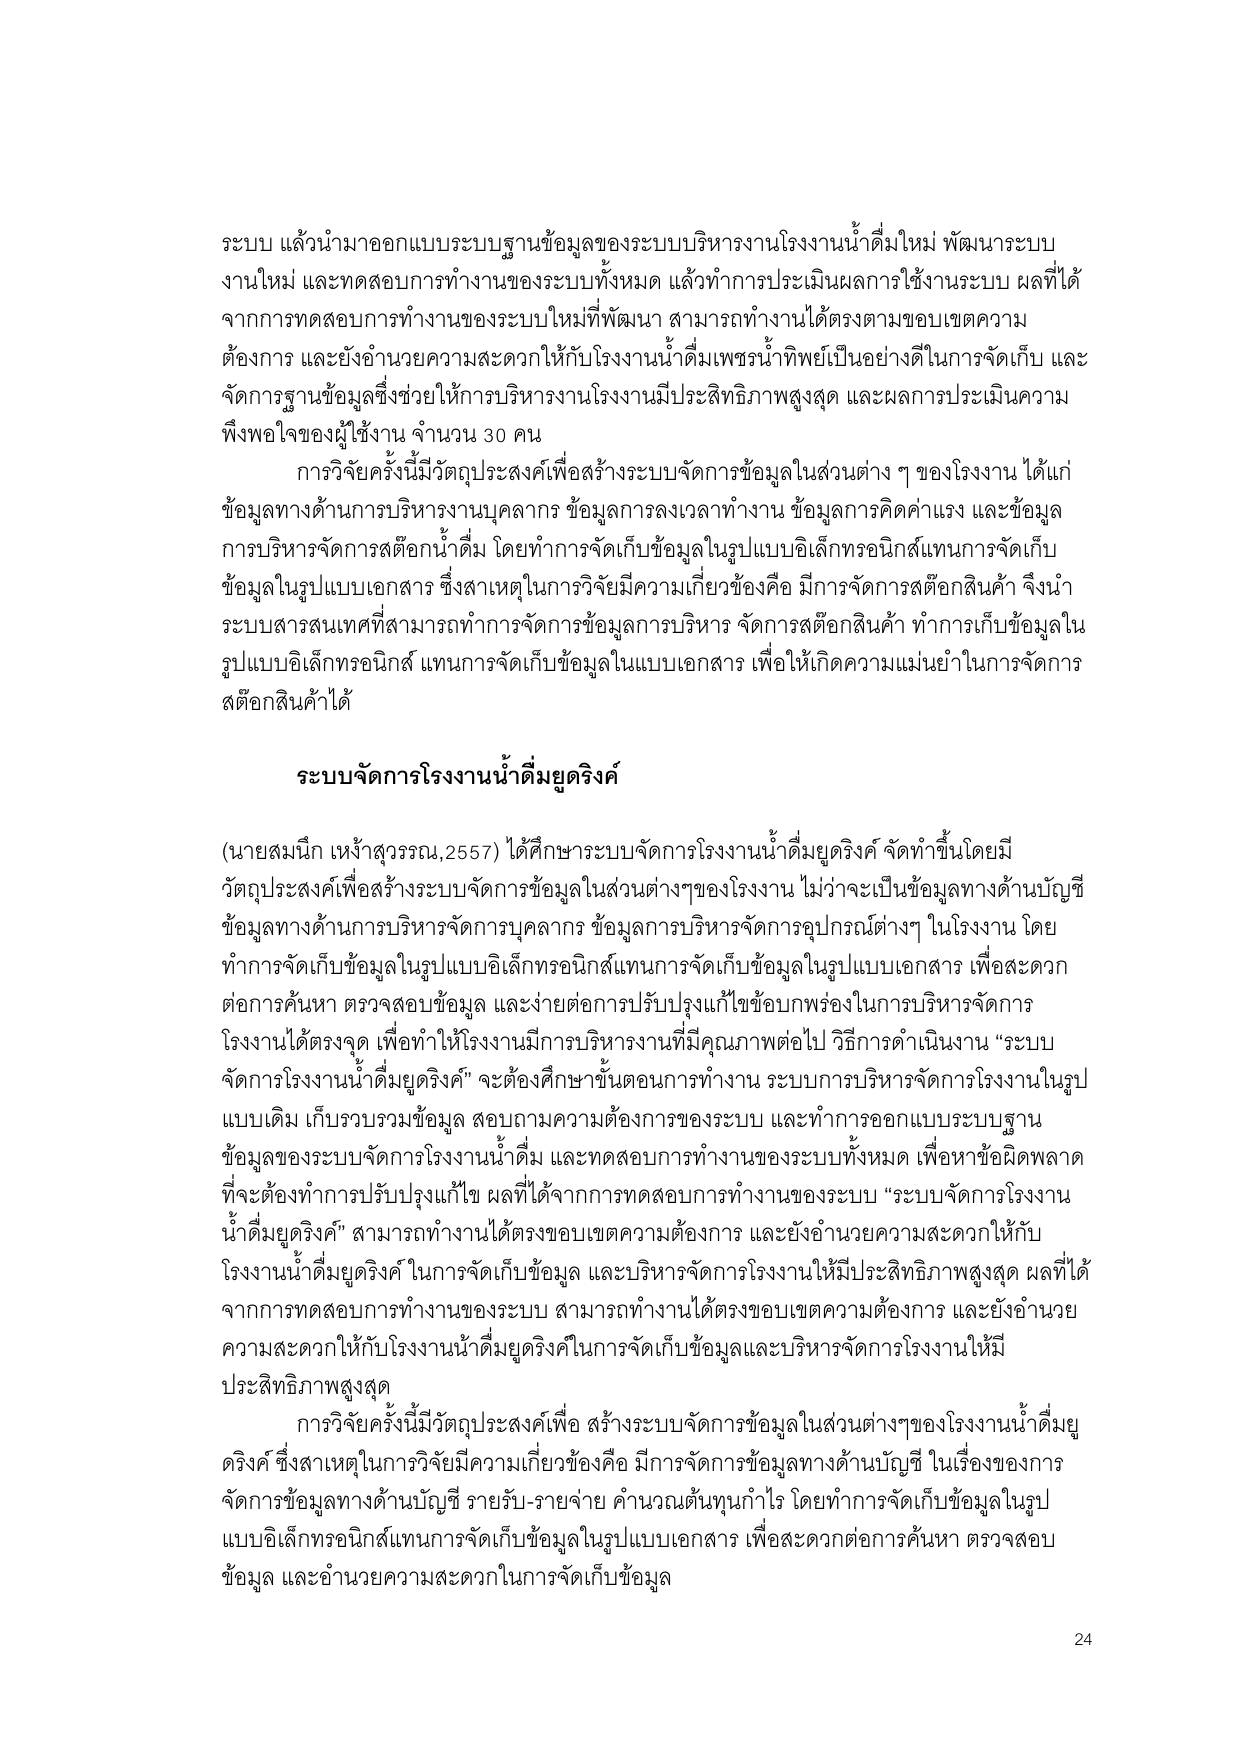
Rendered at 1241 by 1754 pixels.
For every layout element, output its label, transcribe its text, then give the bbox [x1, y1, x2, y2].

text สต๊อกสินค้าได้ [221, 680, 1092, 718]
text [221, 221, 1092, 451]
text ระบบจัดการโรงงานน้ำดื่มยูดริงค์ [221, 757, 1092, 793]
text การวิจัยครั้งนี้มีวัตถุประสงค์เพื่อ สร้างระบบจัดการข้อมูลในส่วนต่างๆของโรงงานน้ำดื่มยูดริงค์ ซึ่งสาเหตุในการวิจัยมีความเกี่ยวข้องคือ มีการจัดการข้อมูลทางด้านบัญชี ในเรื่องของการจัดการข้อมูลทางด้านบัญชี รายรับ-รายจ่าย คำนวณต้นทุนกำไร โดยทำการจัดเก็บข้อมูลในรูปแบบอิเล็กทรอนิกส์แทนการจัดเก็บข้อมูลในรูปแบบเอกสาร เพื่อสะดวกต่อการค้นหา ตรวจสอบข้อมูล และอำนวยความสะดวกในการจัดเก็บข้อมูล [221, 1403, 1092, 1594]
text การวิจัยครั้งนี้มีวัตถุประสงค์เพื่อสร้างระบบจัดการข้อมูลในส่วนต่าง ๆ ของโรงงาน ได้แก่ ข้อมูลทางด้านการบริหารงานบุคลากร ข้อมูลการลงเวลาทำงาน ข้อมูลการคิดค่าแรง และข้อมูลการบริหารจัดการสต๊อกน้ำดื่ม โดยทำการจัดเก็บข้อมูลในรูปแบบอิเล็กทรอนิกส์แทนการจัดเก็บข้อมูลในรูปแบบเอกสาร ซึ่งสาเหตุในการวิจัยมีความเกี่ยวข้องคือ มีการจัดการสต๊อกสินค้า จึงนำระบบสารสนเทศที่สามารถทำการจัดการข้อมูลการบริหาร จัดการสต๊อกสินค้า ทำการเก็บข้อมูลในรูปแบบอิเล็กทรอนิกส์ แทนการจัดเก็บข้อมูลในแบบเอกสาร เพื่อให้เกิดความแม่นยำในการจัดการ [221, 451, 1092, 680]
text (นายสมนึก เหง้าสุวรรณ,2557) ได้ศึกษาระบบจัดการโรงงานน้ำดื่มยูดริงค์ จัดทำขึ้นโดยมีวัตถุประสงค์เพื่อสร้างระบบจัดการข้อมูลในส่วนต่างๆของโรงงาน ไม่ว่าจะเป็นข้อมูลทางด้านบัญชี ข้อมูลทางด้านการบริหารจัดการบุคลากร ข้อมูลการบริหารจัดการอุปกรณ์ต่างๆ ในโรงงาน โดยทำการจัดเก็บข้อมูลในรูปแบบอิเล็กทรอนิกส์แทนการจัดเก็บข้อมูลในรูปแบบเอกสาร เพื่อสะดวกต่อการค้นหา ตรวจสอบข้อมูล และง่ายต่อการปรับปรุงแก้ไขข้อบกพร่องในการบริหารจัดการโรงงานได้ตรงจุด เพื่อทำให้โรงงานมีการบริหารงานที่มีคุณภาพต่อไป วิธีการดำเนินงาน “ระบบจัดการโรงงานน้ำดื่มยูดริงค์” จะต้องศึกษาขั้นตอนการทำงาน ระบบการบริหารจัดการโรงงานในรูปแบบเดิม เก็บรวบรวมข้อมูล สอบถามความต้องการของระบบ และทำการออกแบบระบบฐานข้อมูลของระบบจัดการโรงงานน้ำดื่ม และทดสอบการทำงานของระบบทั้งหมด เพื่อหาข้อผิดพลาดที่จะต้องทำการปรับปรุงแก้ไข ผลที่ได้จากการทดสอบการทำงานของระบบ “ระบบจัดการโรงงานน้ำดื่มยูดริงค์” สามารถทำงานได้ตรงขอบเขตความต้องการ และยังอำนวยความสะดวกให้กับโรงงานน้ำดื่มยูดริงค์ ในการจัดเก็บข้อมูล และบริหารจัดการโรงงานให้มีประสิทธิภาพสูงสุด ผลที่ได้จากการทดสอบการทำงานของระบบ สามารถทำงานได้ตรงขอบเขตความต้องการ และยังอำนวยความสะดวกให้กับโรงงานน้าดื่มยูดริงค์ในการจัดเก็บข้อมูลและบริหารจัดการโรงงานให้มีประสิทธิภาพสูงสุด [221, 829, 1092, 1403]
